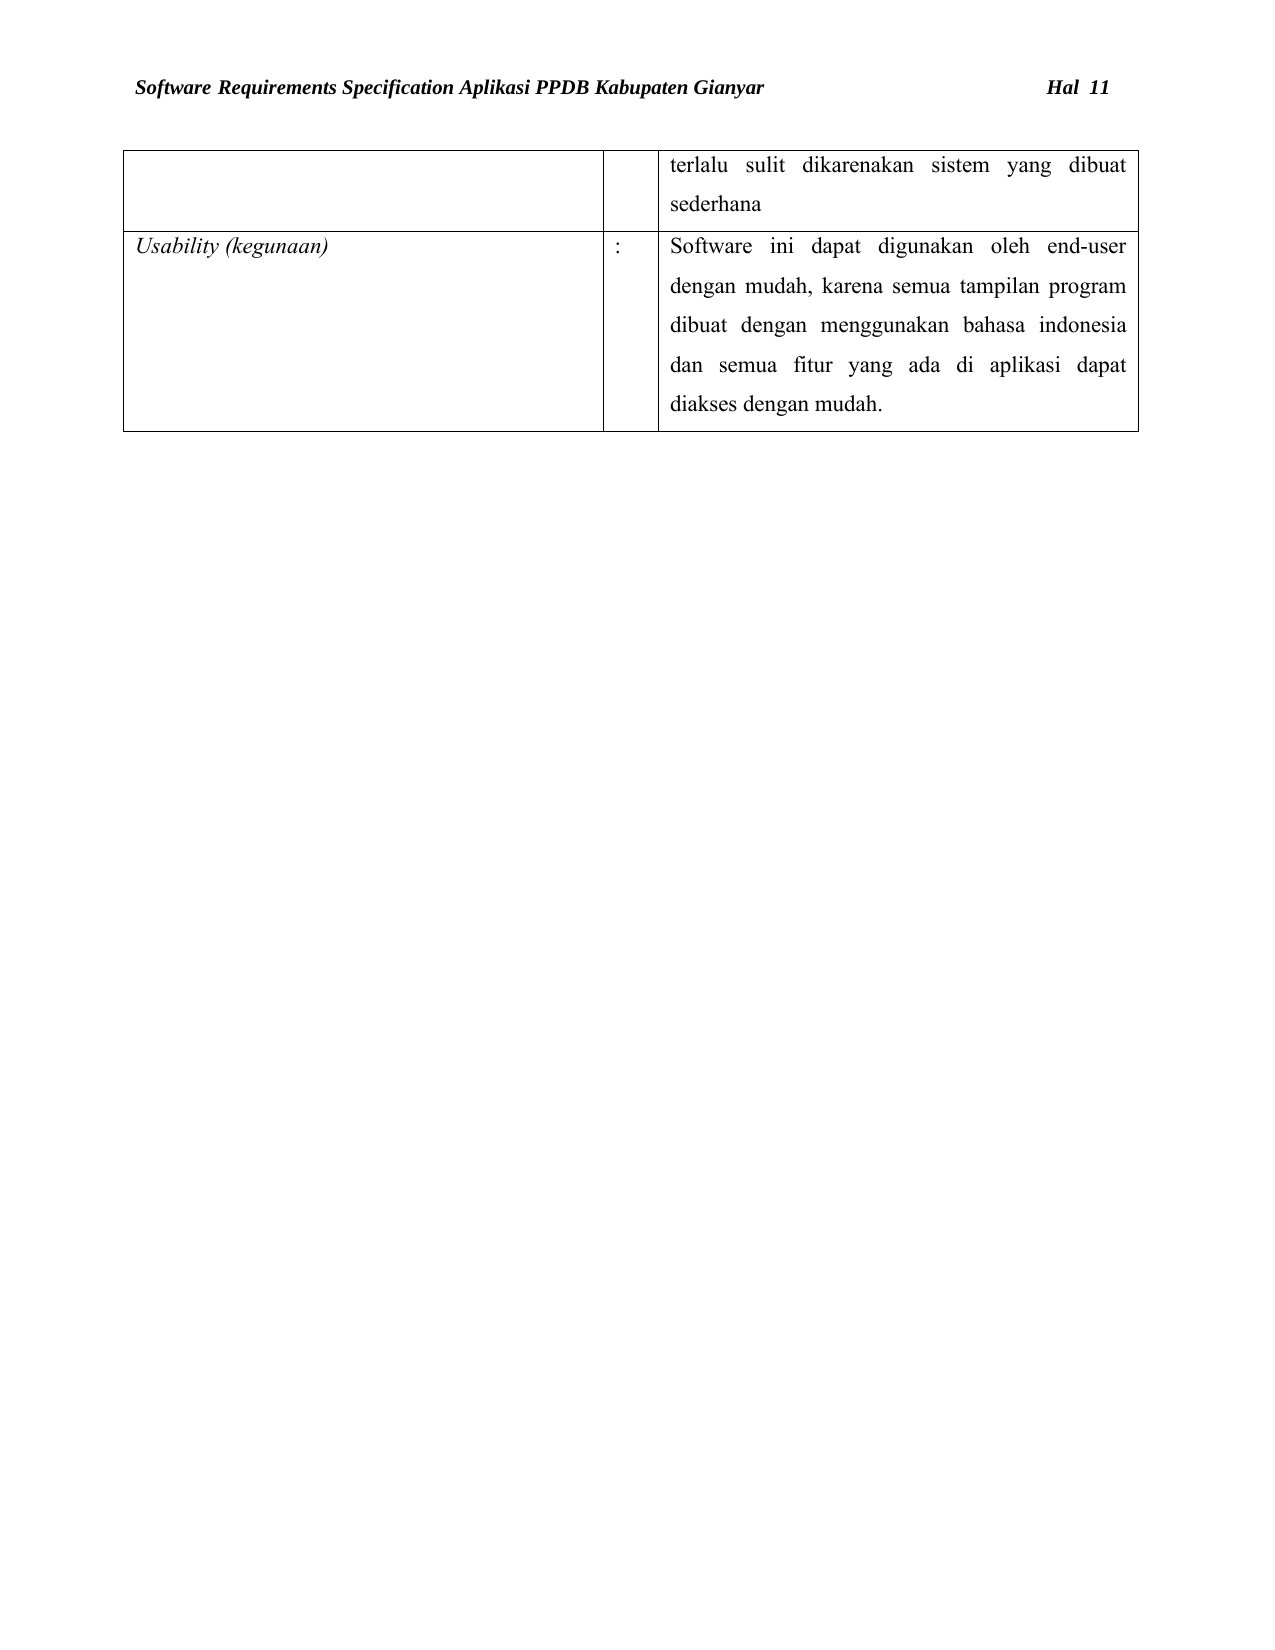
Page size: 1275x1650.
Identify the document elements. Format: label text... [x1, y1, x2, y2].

table_cell : [604, 151, 658, 231]
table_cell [659, 151, 1138, 231]
table_cell : [604, 232, 658, 431]
table_cell Usability (kegunaan) [124, 232, 603, 431]
table_cell Software ini dapat digunakan oleh end-user dengan mudah, karena semua tampilan program dibuat dengan menggunakan bahasa indonesia dan semua fitur yang ada di aplikasi dapat diakses dengan mudah. [659, 232, 1138, 431]
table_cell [124, 151, 603, 231]
